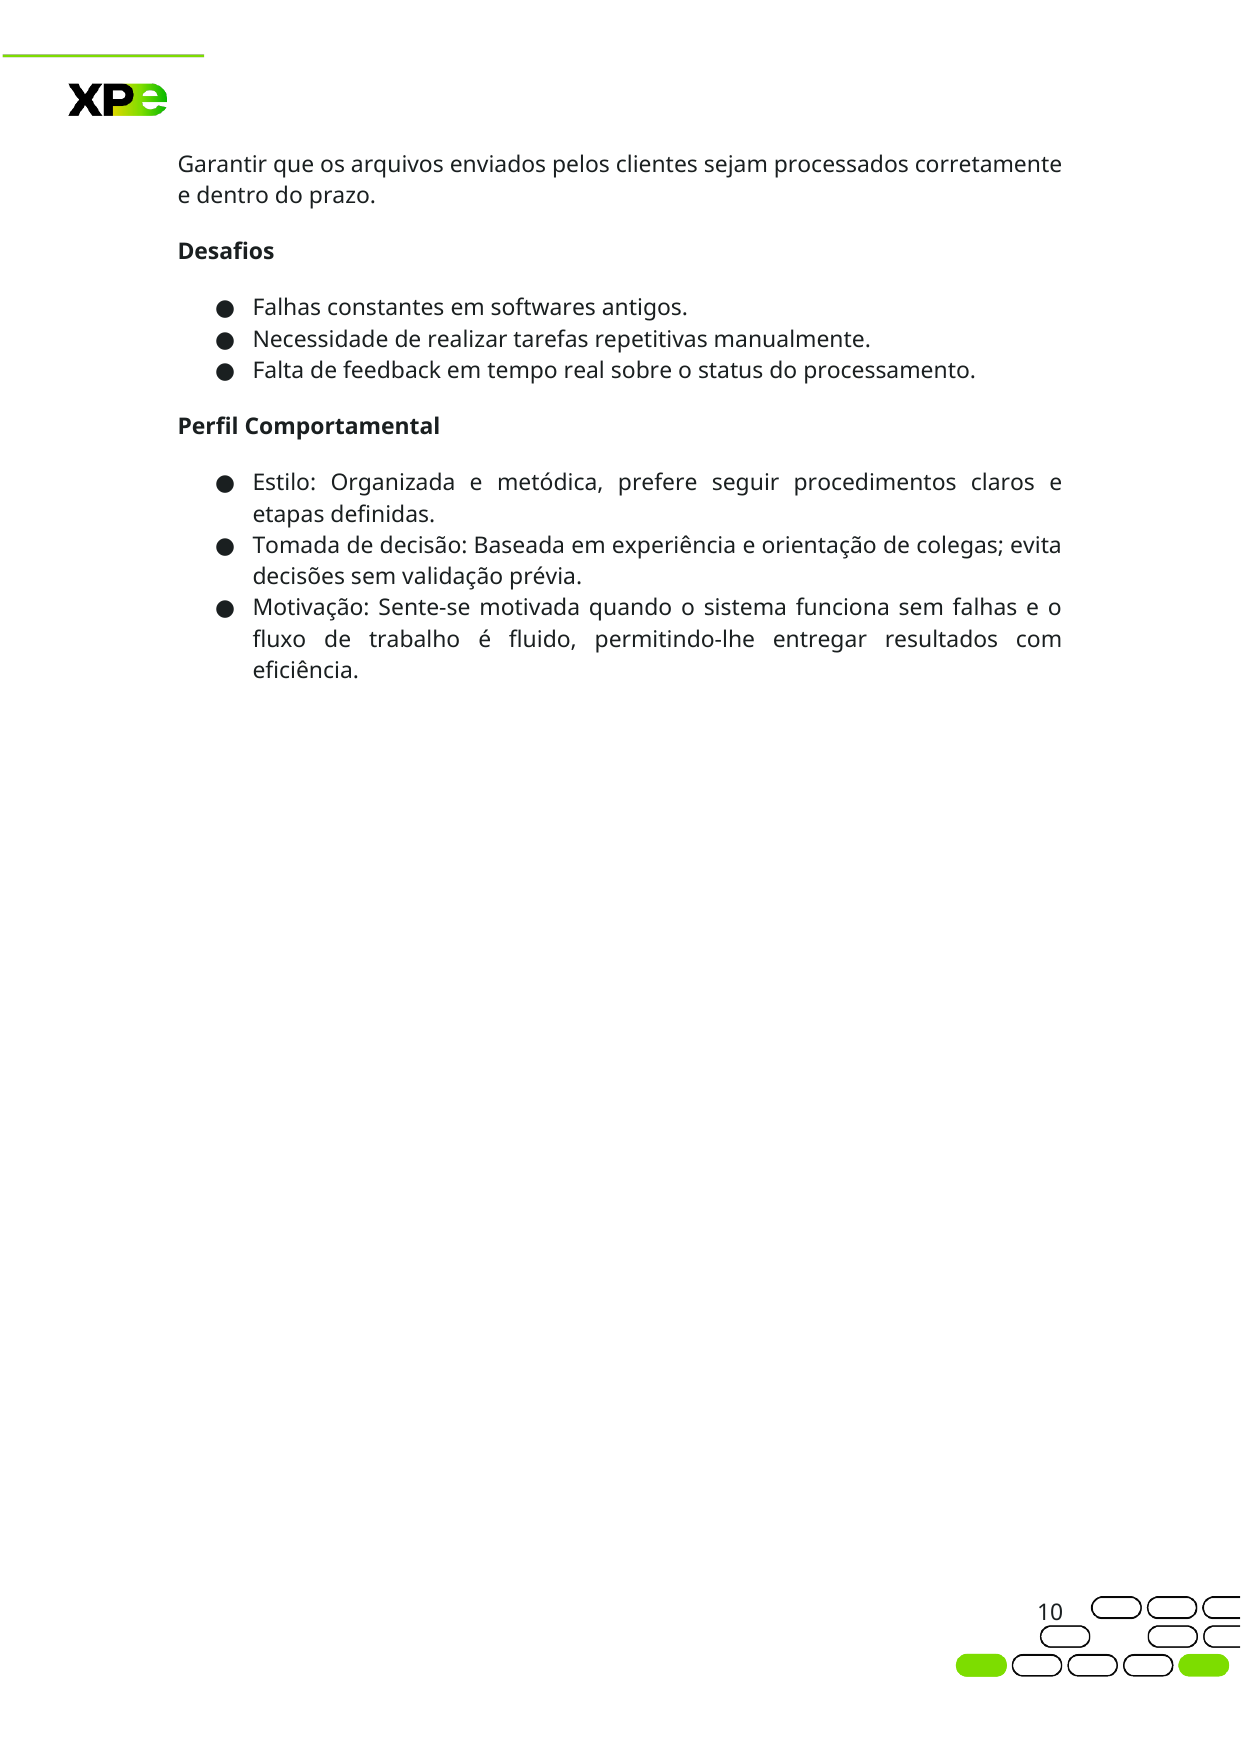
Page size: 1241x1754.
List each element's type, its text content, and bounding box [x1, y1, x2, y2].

list Tomada de decisão: Baseada em experiência e orientação de colegas; evita decisões sem validação prévia. [215, 529, 1063, 591]
list Necessidade de realizar tarefas repetitivas manualmente. [215, 323, 1063, 354]
list Estilo: Organizada e metódica, prefere seguir procedimentos claros e etapas definidas. [215, 466, 1063, 529]
list Motivação: Sente-se motivada quando o sistema funciona sem falhas e o fluxo de trabalho é fluido, permitindo-lhe entregar resultados com eficiência. [215, 591, 1063, 685]
picture [2, 51, 205, 148]
text Desafios [177, 235, 1063, 266]
list Falta de feedback em tempo real sobre o status do processamento. [215, 354, 1063, 385]
picture [955, 1596, 1241, 1677]
text Garantir que os arquivos enviados pelos clientes sejam processados corretamente e dentro do prazo. [177, 148, 1063, 210]
list Falhas constantes em softwares antigos. [215, 291, 1063, 323]
text Perfil Comportamental [177, 410, 1063, 441]
